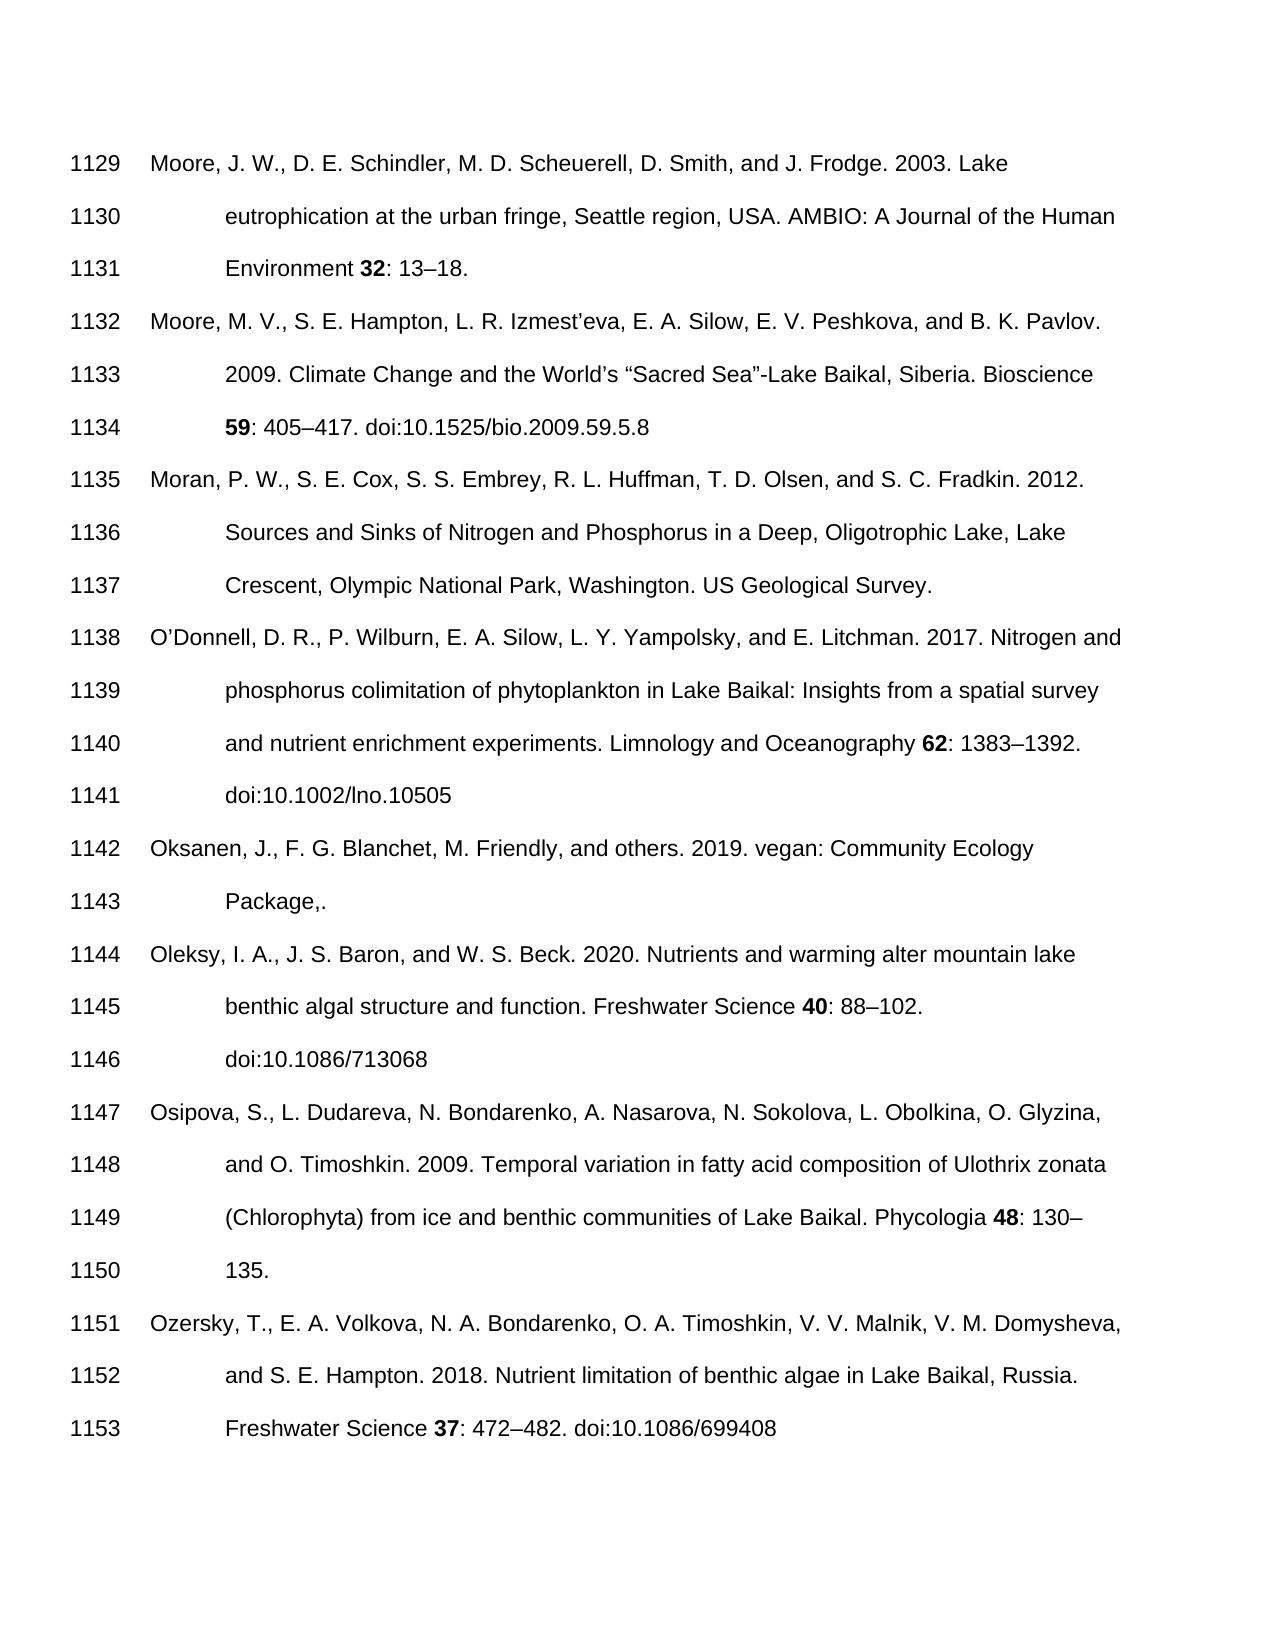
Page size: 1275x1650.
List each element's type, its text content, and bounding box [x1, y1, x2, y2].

text Moran, P. W., S. E. Cox, S. S. Embrey, R. L. Huffman, T. D. Olsen, and S. C. Fradkin. 2012. Sources and Sinks of Nitrogen and Phosphorus in a Deep, Oligotrophic Lake, Lake Crescent, Olympic National Park, Washington. US Geological Survey. [150, 466, 1125, 598]
text Ozersky, T., E. A. Volkova, N. A. Bondarenko, O. A. Timoshkin, V. V. Malnik, V. M. Domysheva, and S. E. Hampton. 2018. Nutrient limitation of benthic algae in Lake Baikal, Russia. Freshwater Science 37: 472–482. doi:10.1086/699408 [150, 1309, 1125, 1441]
text Moore, J. W., D. E. Schindler, M. D. Scheuerell, D. Smith, and J. Frodge. 2003. Lake eutrophication at the urban fringe, Seattle region, USA. AMBIO: A Journal of the Human Environment 32: 13–18. [150, 150, 1125, 282]
text Moore, M. V., S. E. Hampton, L. R. Izmest’eva, E. A. Silow, E. V. Peshkova, and B. K. Pavlov. 2009. Climate Change and the World’s “Sacred Sea”-Lake Baikal, Siberia. Bioscience 59: 405–417. doi:10.1525/bio.2009.59.5.8 [150, 308, 1125, 440]
text O’Donnell, D. R., P. Wilburn, E. A. Silow, L. Y. Yampolsky, and E. Litchman. 2017. Nitrogen and phosphorus colimitation of phytoplankton in Lake Baikal: Insights from a spatial survey and nutrient enrichment experiments. Limnology and Oceanography 62: 1383–1392. doi:10.1002/lno.10505 [150, 624, 1125, 809]
text Oksanen, J., F. G. Blanchet, M. Friendly, and others. 2019. vegan: Community Ecology Package,. [150, 835, 1125, 914]
text Oleksy, I. A., J. S. Baron, and W. S. Beck. 2020. Nutrients and warming alter mountain lake benthic algal structure and function. Freshwater Science 40: 88–102. doi:10.1086/713068 [150, 941, 1125, 1072]
text Osipova, S., L. Dudareva, N. Bondarenko, A. Nasarova, N. Sokolova, L. Obolkina, O. Glyzina, and O. Timoshkin. 2009. Temporal variation in fatty acid composition of Ulothrix zonata (Chlorophyta) from ice and benthic communities of Lake Baikal. Phycologia 48: 130–135. [150, 1099, 1125, 1283]
